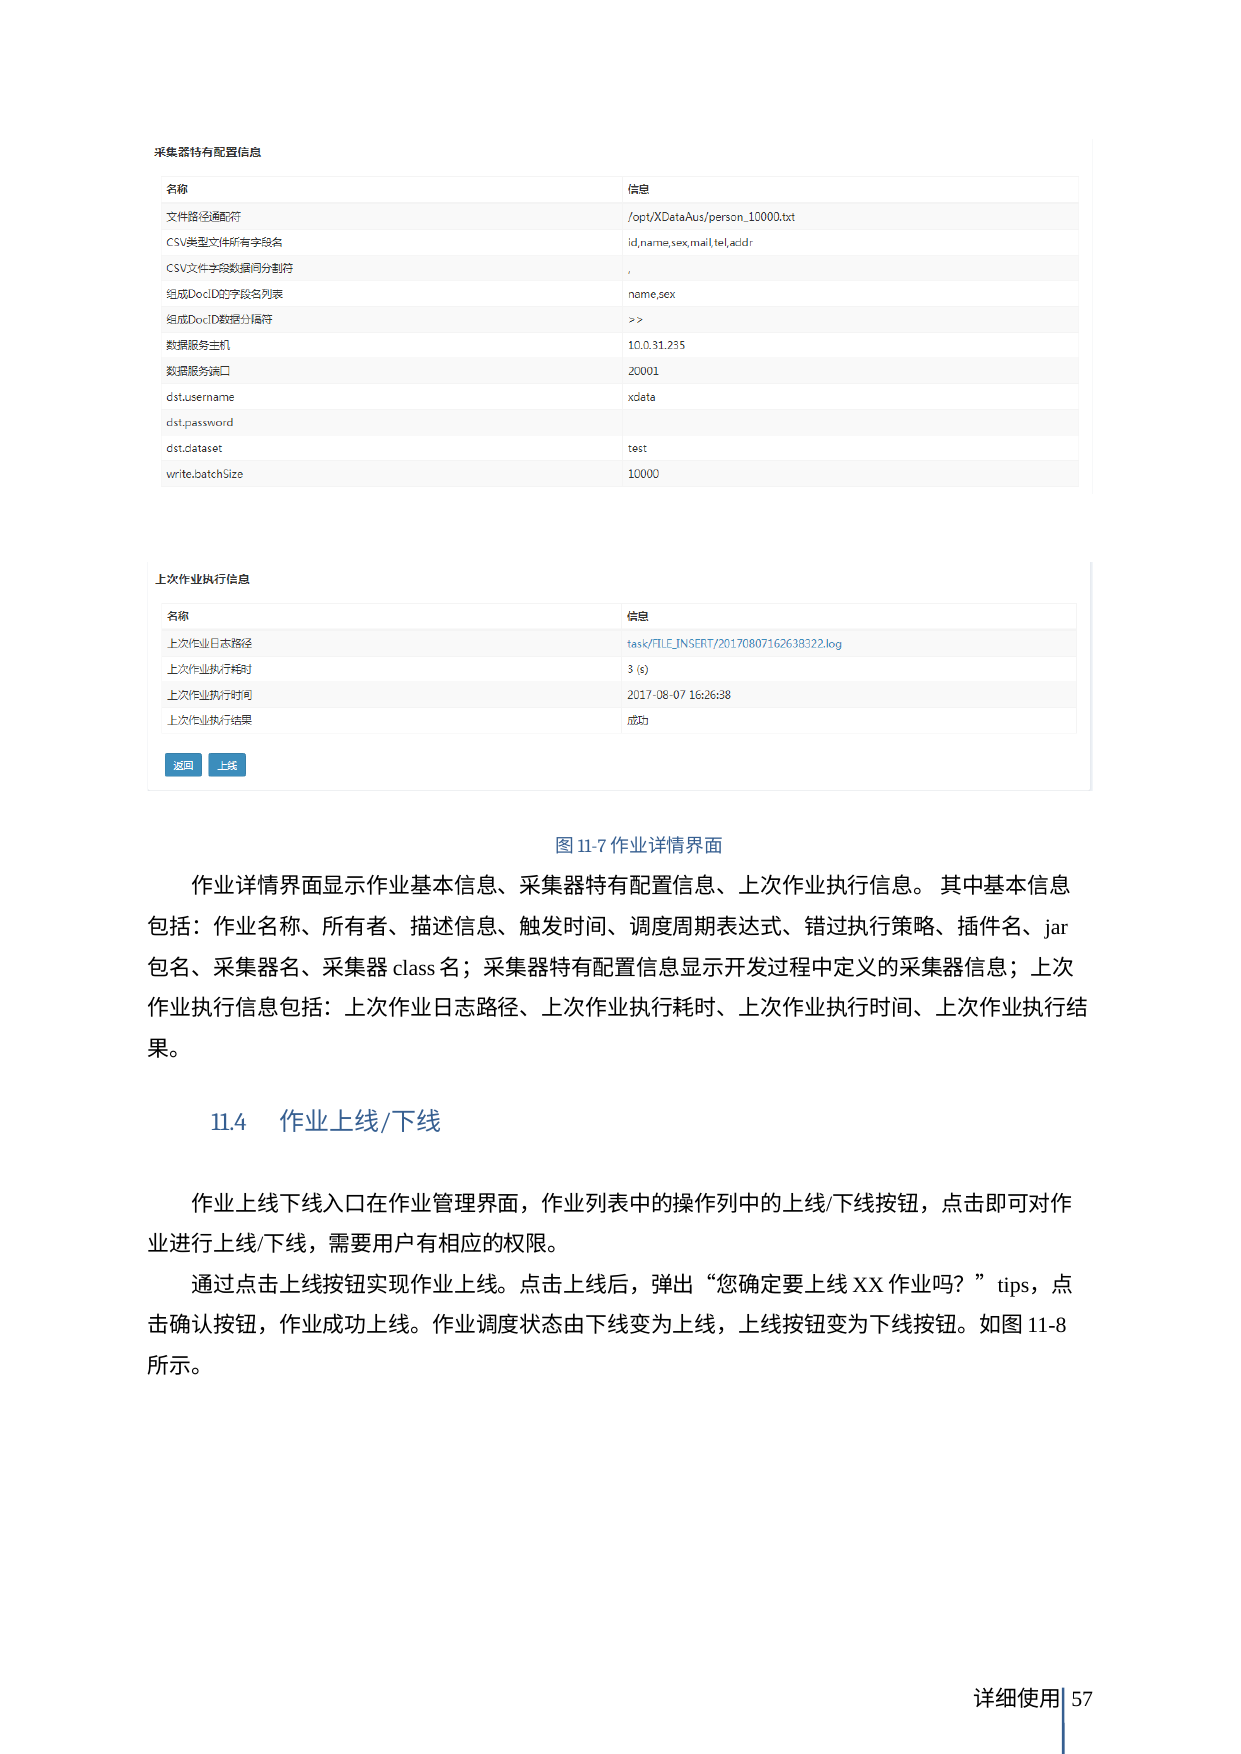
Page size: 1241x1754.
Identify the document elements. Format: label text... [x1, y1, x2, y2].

text 图 11-7 作业详情界面 [148, 828, 1092, 861]
text 作业详情界面显示作业基本信息、采集器特有配置信息、上次作业执行信息。 其中基本信息包括：作业名称、所有者、描述信息、触发时间、调度周期表达式、错过执行策略、插件名、jar包名、采集器名、采集器class名；采集器特有配置信息显示开发过程中定义的采集器信息；上次作业执行信息包括：上次作业日志路径、上次作业执行耗时、上次作业执行时间、上次作业执行结果。 [148, 868, 1092, 1063]
subtitle 作业上线/下线 [161, 1087, 1092, 1152]
text 通过点击上线按钮实现作业上线。点击上线后，弹出“您确定要上线XX作业吗？”tips，点击确认按钮，作业成功上线。作业调度状态由下线变为上线，上线按钮变为下线按钮。如图11-8所示。 [148, 1266, 1092, 1380]
picture [147, 139, 1093, 494]
text 作业上线下线入口在作业管理界面，作业列表中的操作列中的上线/下线按钮，点击即可对作业进行上线/下线，需要用户有相应的权限。 [148, 1185, 1092, 1258]
picture [147, 562, 1093, 791]
